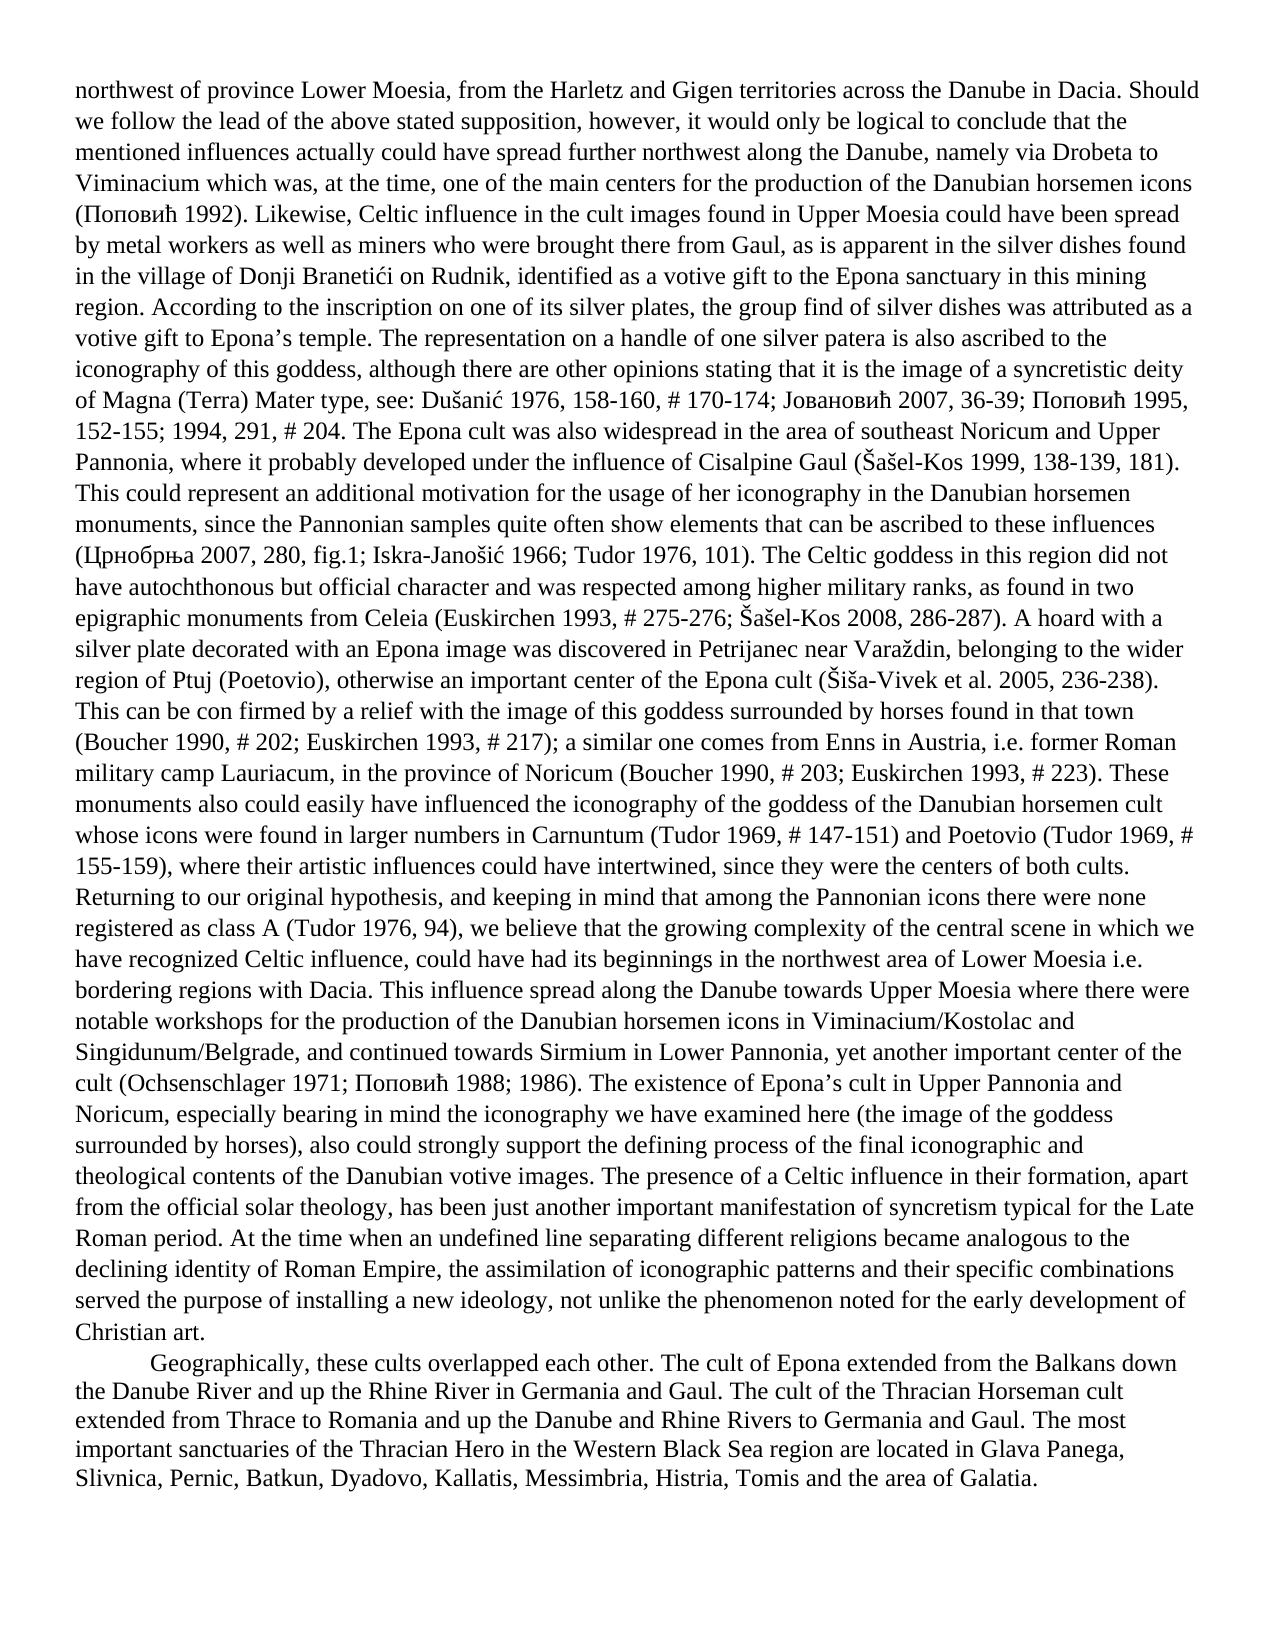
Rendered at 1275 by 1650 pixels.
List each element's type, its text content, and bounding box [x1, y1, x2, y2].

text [75, 75, 1200, 1345]
text Geographically, these cults overlapped each other. The cult of Epona extended from the Balkans down the Danube River and up the Rhine River in Germania and Gaul. The cult of the Thracian Horseman cult extended from Thrace to Romania and up the Danube and Rhine Rivers to Germania and Gaul. The most important sanctuaries of the Thracian Hero in the Western Black Sea region are located in Glava Panega, Slivnica, Pernic, Batkun, Dyadovo, Kallatis, Messimbria, Histria, Tomis and the area of Galatia. [75, 1348, 1200, 1491]
